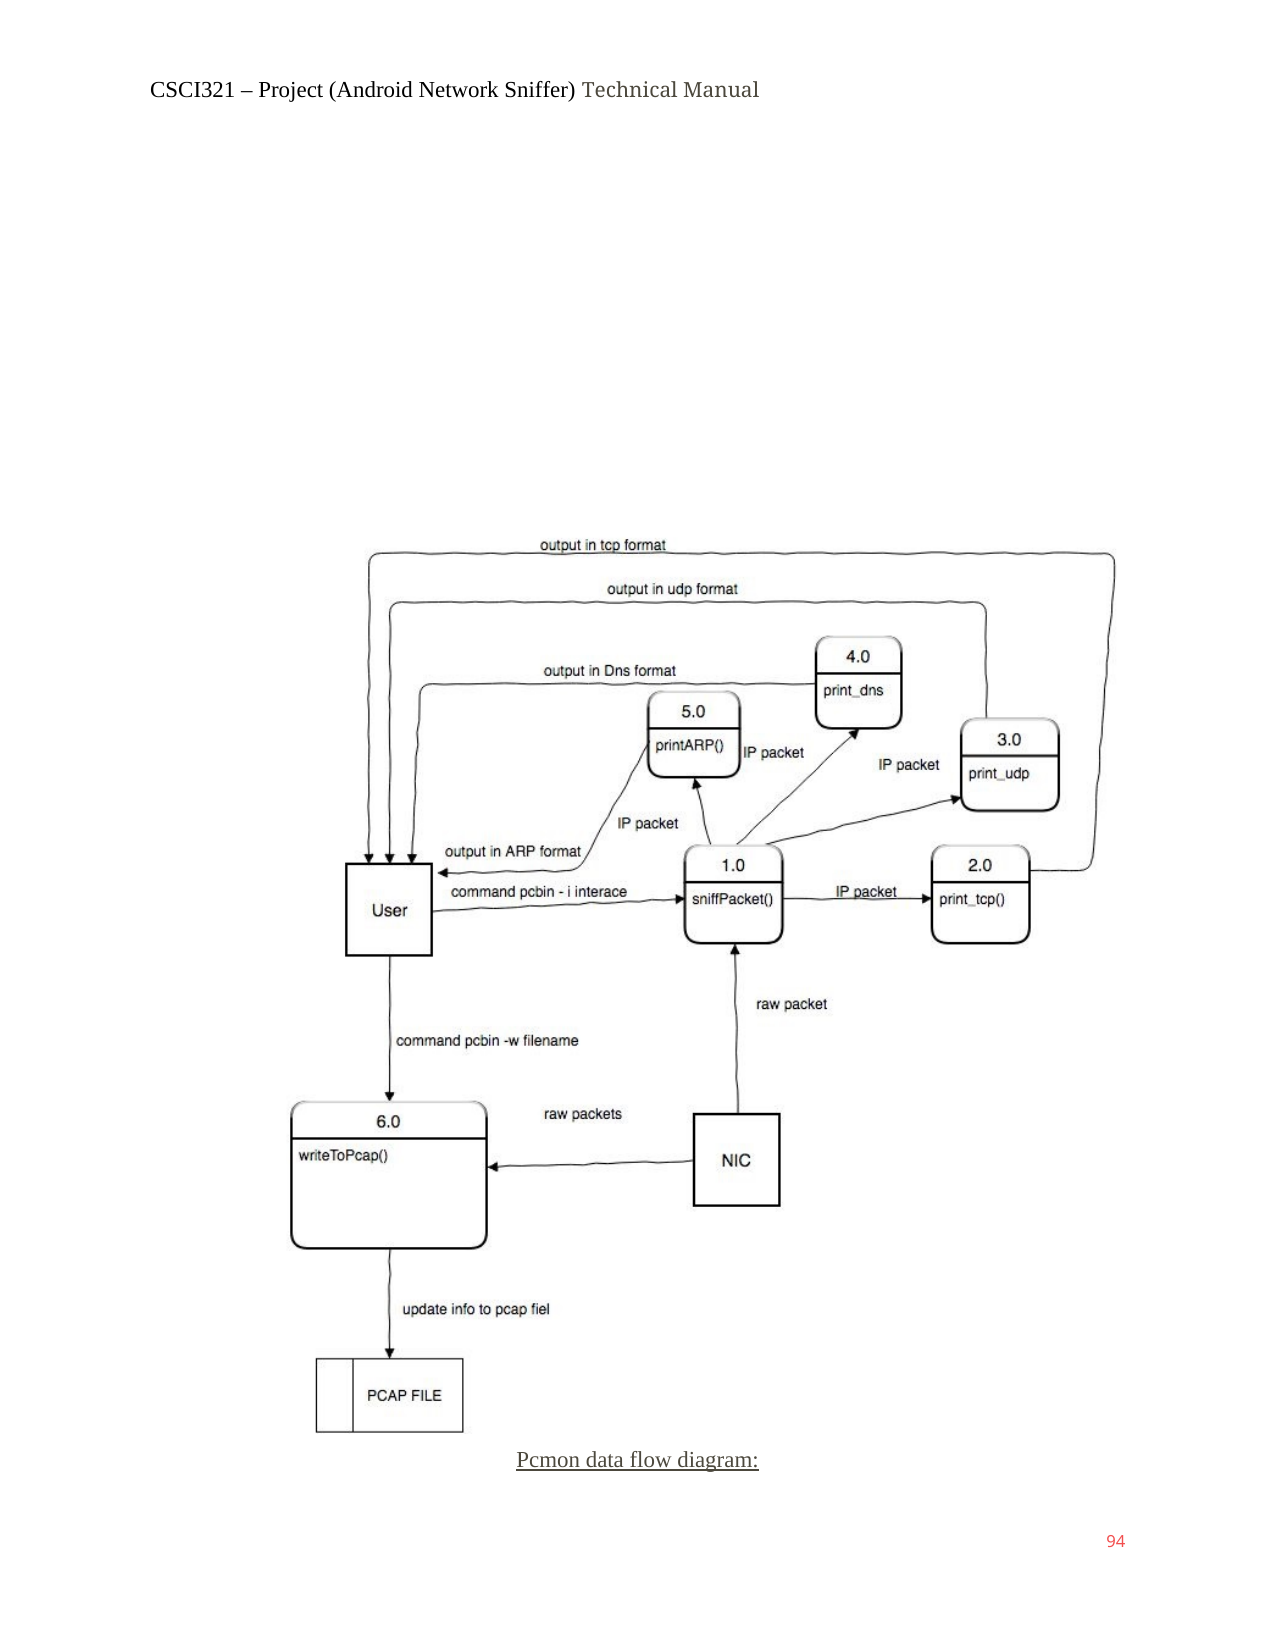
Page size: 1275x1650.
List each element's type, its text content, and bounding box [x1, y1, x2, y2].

text Pcmon data flow diagram: [150, 1446, 1125, 1473]
picture [150, 168, 1125, 1434]
